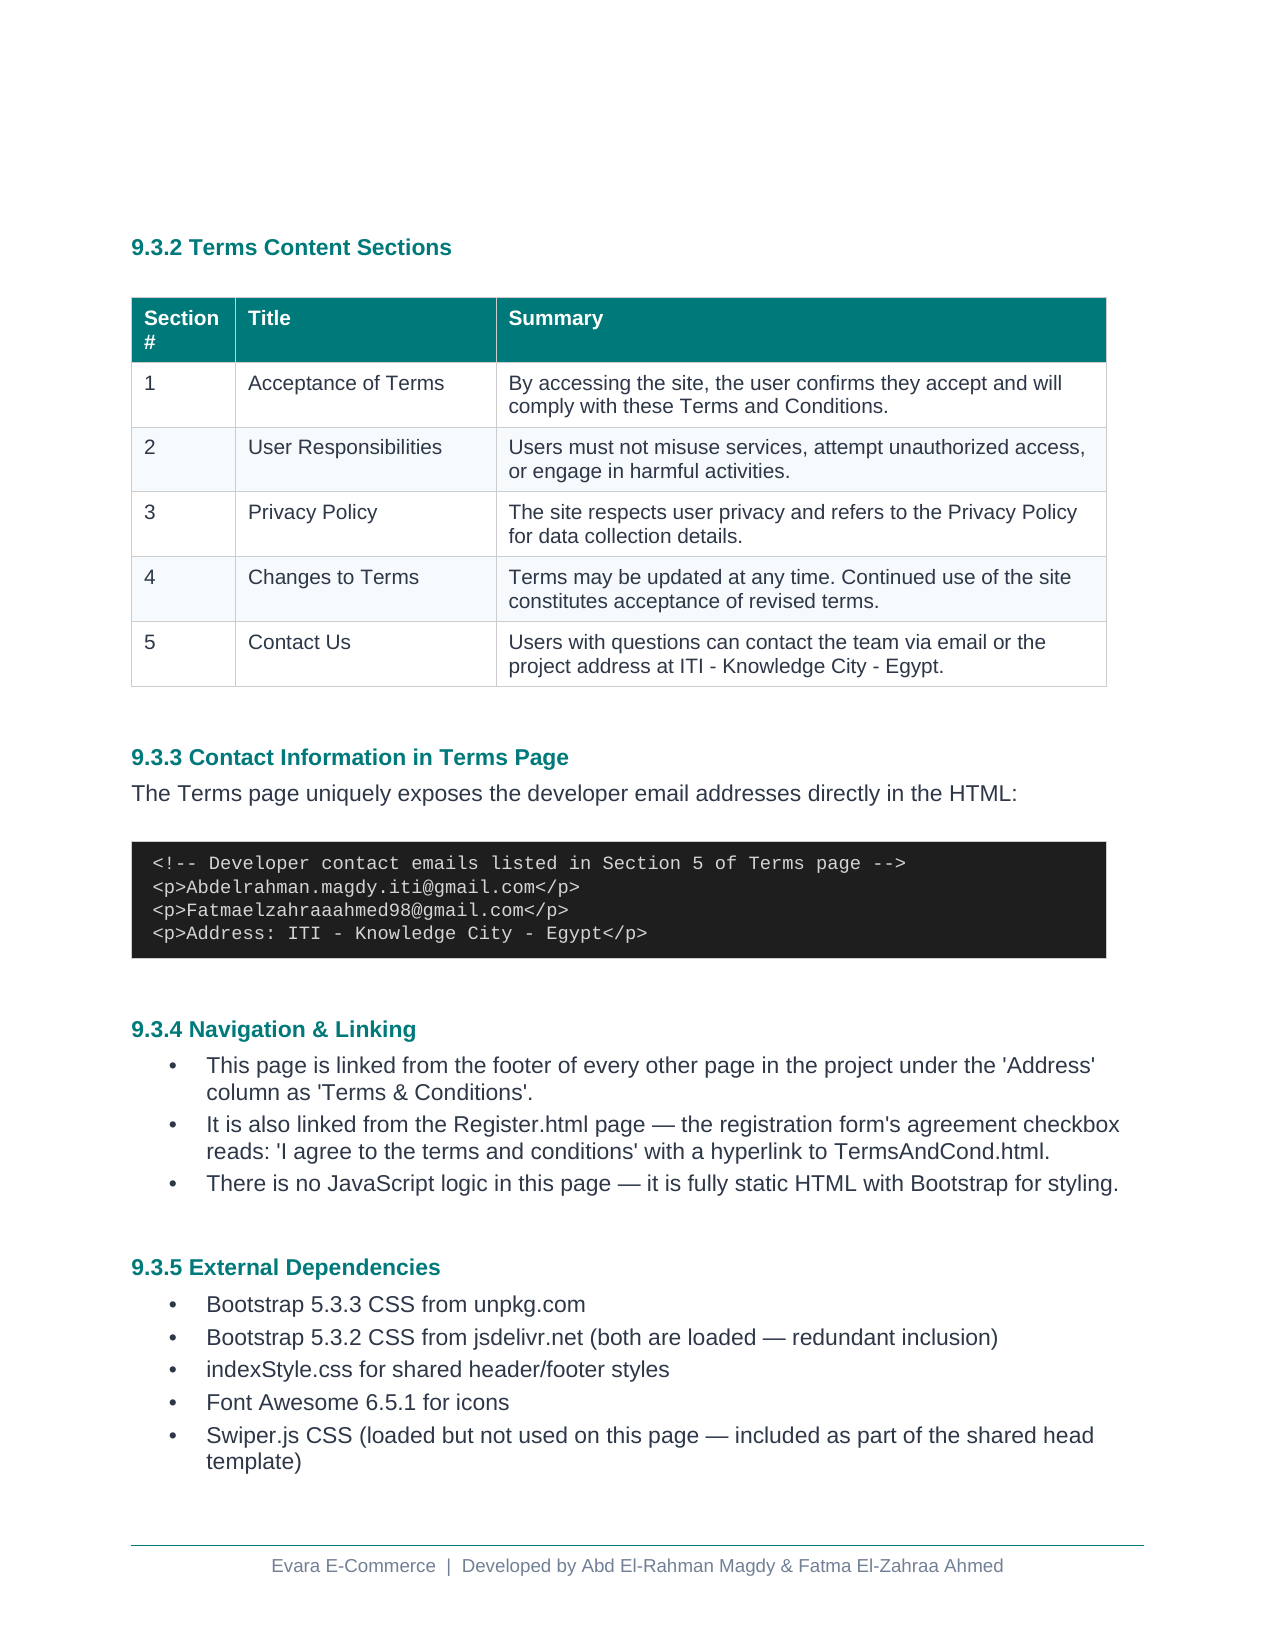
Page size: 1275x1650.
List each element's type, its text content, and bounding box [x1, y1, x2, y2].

table_cell Terms may be updated at any time. Continued use of the site constitutes acceptance of revised terms. [497, 557, 1106, 621]
table_cell Users with questions can contact the team via email or the project address at ITI - Knowledge City - Egypt. [497, 622, 1106, 686]
subtitle 9.3.3 Contact Information in Terms Page [131, 744, 1144, 770]
list Bootstrap 5.3.3 CSS from unpkg.com [169, 1291, 1144, 1317]
table_header Summary [497, 298, 1106, 362]
table_cell The site respects user privacy and refers to the Privacy Policy for data collection details. [497, 492, 1106, 556]
table_cell Users must not misuse services, attempt unauthorized access, or engage in harmful activities. [497, 428, 1106, 491]
table_header Title [236, 298, 496, 362]
table_cell Acceptance of Terms [236, 363, 496, 427]
table_cell Contact Us [236, 622, 496, 686]
table_cell 5 [132, 622, 235, 686]
table_cell Changes to Terms [236, 557, 496, 621]
list Swiper.js CSS (loaded but not used on this page — included as part of the shared head template) [169, 1422, 1144, 1474]
subtitle 9.3.2 Terms Content Sections [131, 234, 1144, 260]
list It is also linked from the Register.html page — the registration form's agreement checkbox reads: 'I agree to the terms and conditions' with a hyperlink to TermsAndCond.html. [169, 1111, 1144, 1164]
table_header <!-- Developer contact emails listed in Section 5 of Terms page --> <p>Abdelrahman.magdy.iti@gmail.com</p> <p>Fatmaelzahraaahmed98@gmail.com</p> <p>Address: ITI - Knowledge City - Egypt</p> [132, 842, 1106, 958]
text The Terms page uniquely exposes the developer email addresses directly in the HTML: [131, 780, 1144, 807]
list Font Awesome 6.5.1 for icons [169, 1389, 1144, 1415]
table_cell 4 [132, 557, 235, 621]
list Bootstrap 5.3.2 CSS from jsdelivr.net (both are loaded — redundant inclusion) [169, 1324, 1144, 1350]
table_cell By accessing the site, the user confirms they accept and will comply with these Terms and Conditions. [497, 363, 1106, 427]
subtitle 9.3.5 External Dependencies [131, 1254, 1144, 1281]
table_cell Privacy Policy [236, 492, 496, 556]
table_cell 2 [132, 428, 235, 491]
list There is no JavaScript logic in this page — it is fully static HTML with Bootstrap for styling. [169, 1170, 1144, 1197]
list This page is linked from the footer of every other page in the project under the 'Address' column as 'Terms & Conditions'. [169, 1052, 1144, 1105]
table_cell 3 [132, 492, 235, 556]
subtitle 9.3.4 Navigation & Linking [131, 1016, 1144, 1042]
table_cell User Responsibilities [236, 428, 496, 491]
table_header Section # [132, 298, 235, 362]
table_cell 1 [132, 363, 235, 427]
list indexStyle.css for shared header/footer styles [169, 1356, 1144, 1383]
